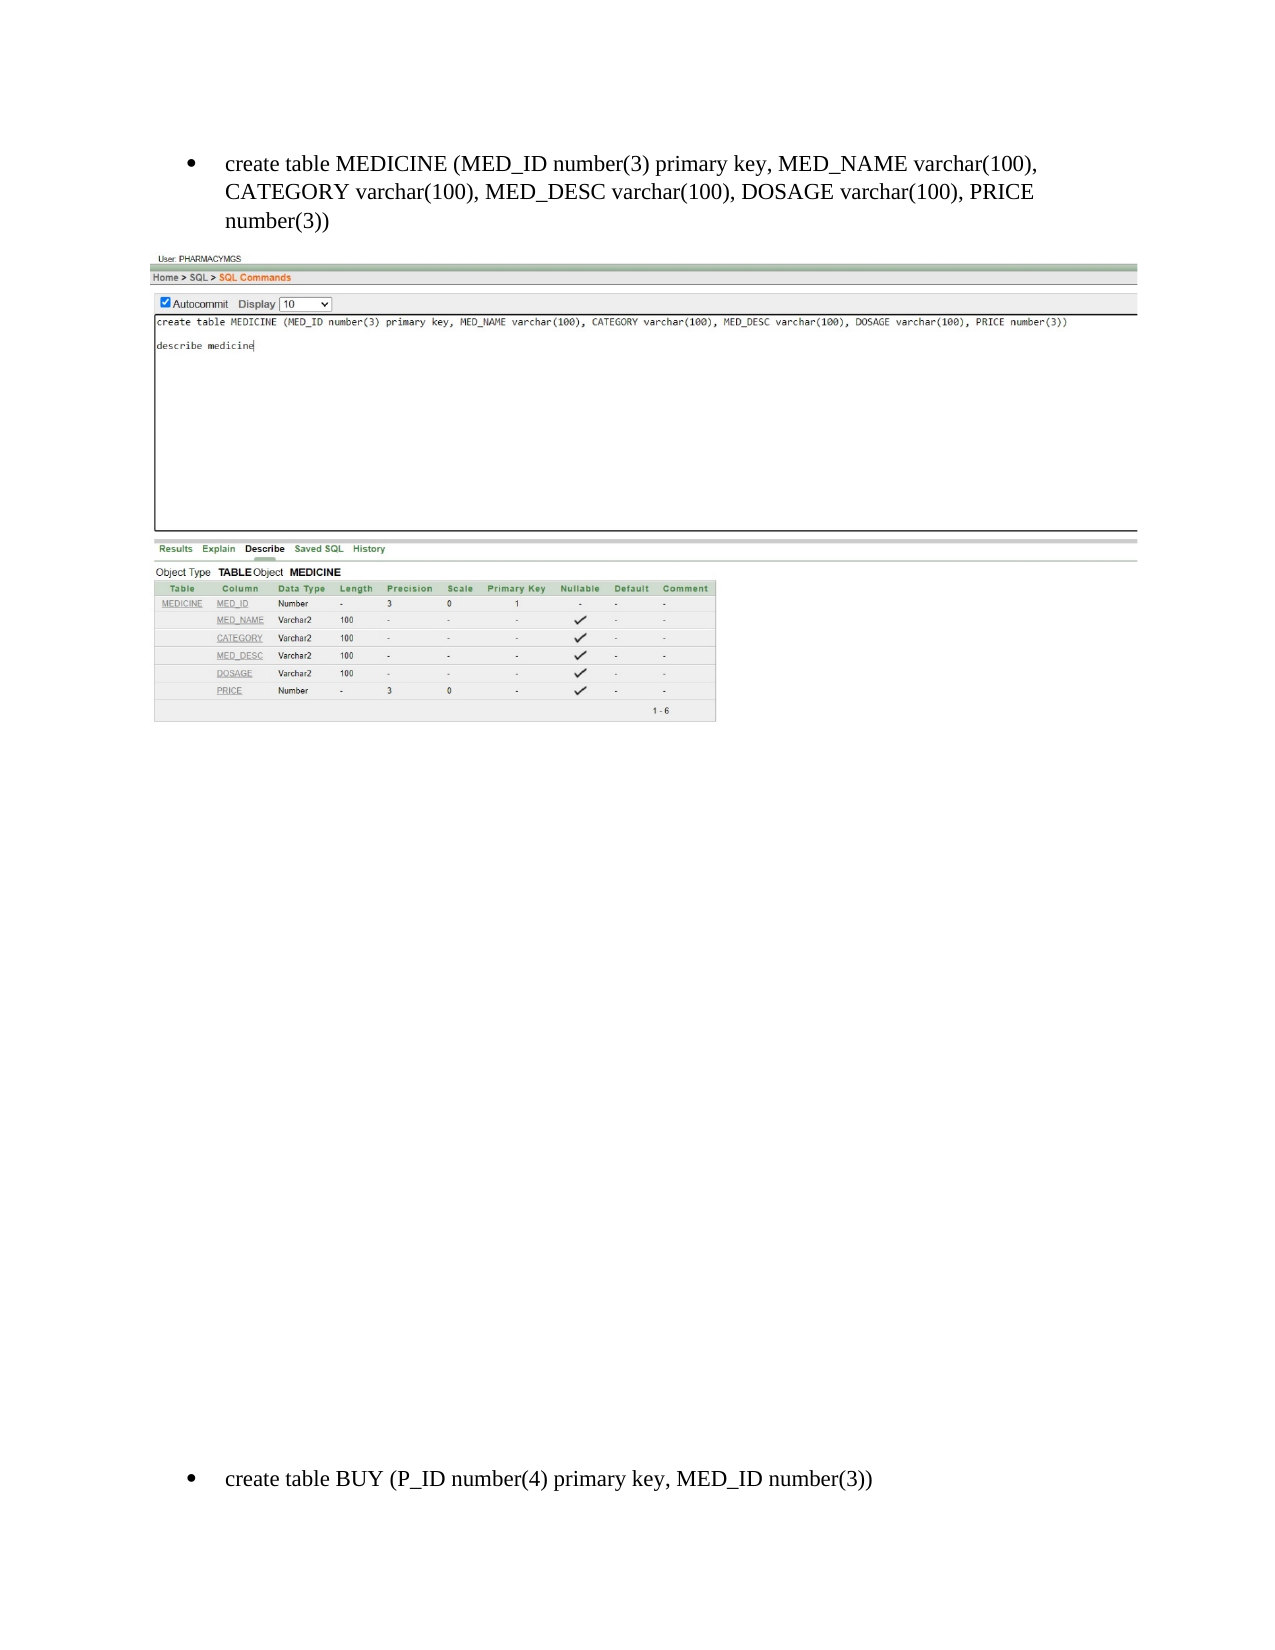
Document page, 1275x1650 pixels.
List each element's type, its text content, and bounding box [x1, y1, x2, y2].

picture [150, 252, 1138, 751]
list create table BUY (P_ID number(4) primary key, MED_ID number(3)) [187, 1465, 1125, 1491]
list create table MEDICINE (MED_ID number(3) primary key, MED_NAME varchar(100), CATEGORY varchar(100), MED_DESC varchar(100), DOSAGE varchar(100), PRICE number(3)) [187, 150, 1125, 233]
